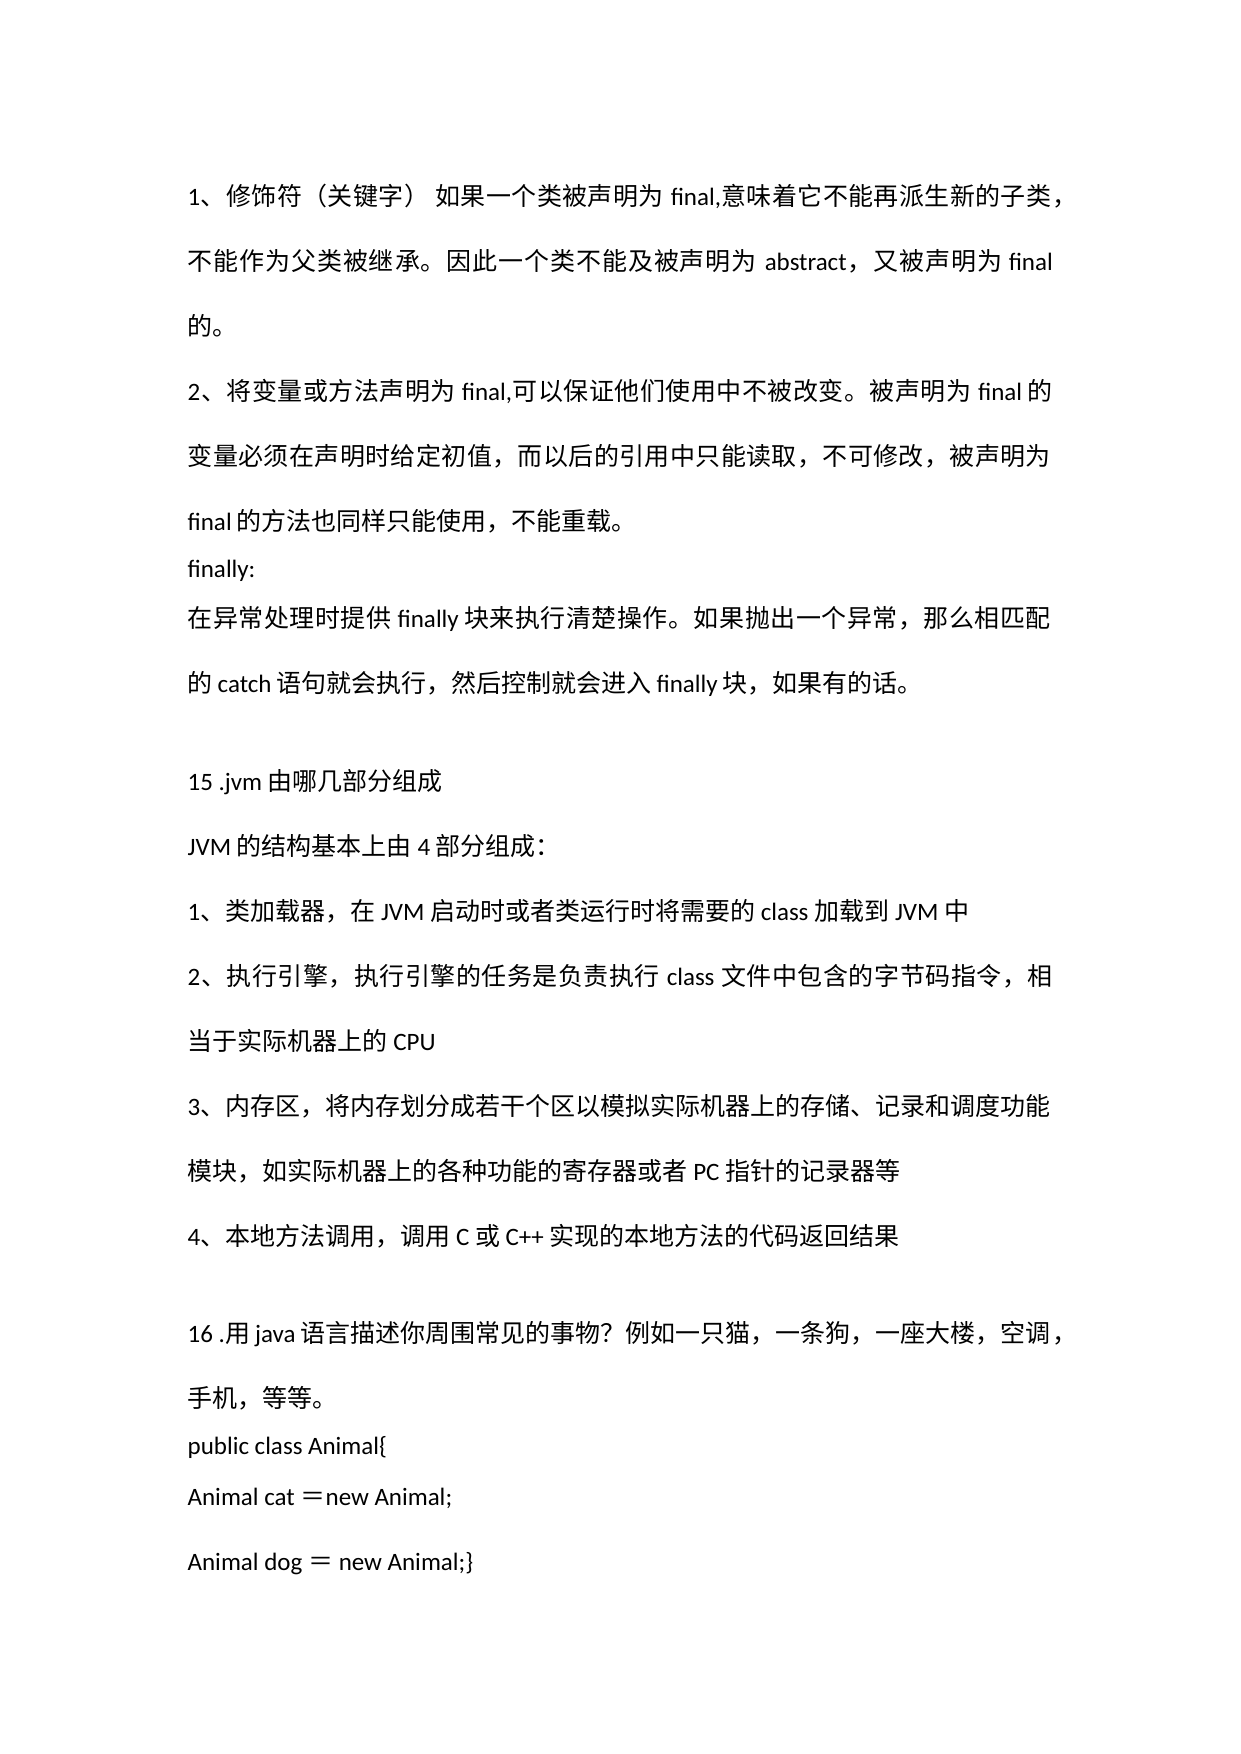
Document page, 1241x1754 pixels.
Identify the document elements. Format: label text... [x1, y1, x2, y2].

text 4、本地方法调用，调用 C 或 C++ 实现的本地方法的代码返回结果 [187, 1202, 1053, 1267]
text 15 .jvm由哪几部分组成 [187, 747, 1053, 812]
text finally: [187, 552, 1053, 584]
text Animal dog ＝ new Animal;} [187, 1527, 1053, 1592]
text 1、类加载器，在 JVM 启动时或者类运行时将需要的 class 加载到 JVM 中 [187, 877, 1053, 942]
text 16 .用java语言描述你周围常见的事物？例如一只猫，一条狗，一座大楼，空调，手机，等等。 [187, 1299, 1053, 1429]
text 2、将变量或方法声明为final,可以保证他们使用中不被改变。被声明为final的变量必须在声明时给定初值，而以后的引用中只能读取，不可修改，被声明为final的方法也同样只能使用，不能重载。 [187, 357, 1053, 552]
text 在异常处理时提供finally块来执行清楚操作。如果抛出一个异常，那么相匹配的catch语句就会执行，然后控制就会进入finally块，如果有的话。 [187, 584, 1053, 714]
text Animal cat ＝new Animal; [187, 1462, 1053, 1527]
text 1、修饰符（关键字） 如果一个类被声明为final,意味着它不能再派生新的子类，不能作为父类被继承。因此一个类不能及被声明为abstract，又被声明为final的。 [187, 162, 1053, 357]
text 2、执行引擎，执行引擎的任务是负责执行 class 文件中包含的字节码指令，相当于实际机器上的 CPU [187, 942, 1053, 1072]
text 3、内存区，将内存划分成若干个区以模拟实际机器上的存储、记录和调度功能模块，如实际机器上的各种功能的寄存器或者 PC 指针的记录器等 [187, 1072, 1053, 1202]
text public class Animal{ [187, 1429, 1053, 1462]
text JVM 的结构基本上由 4 部分组成： [187, 812, 1053, 877]
